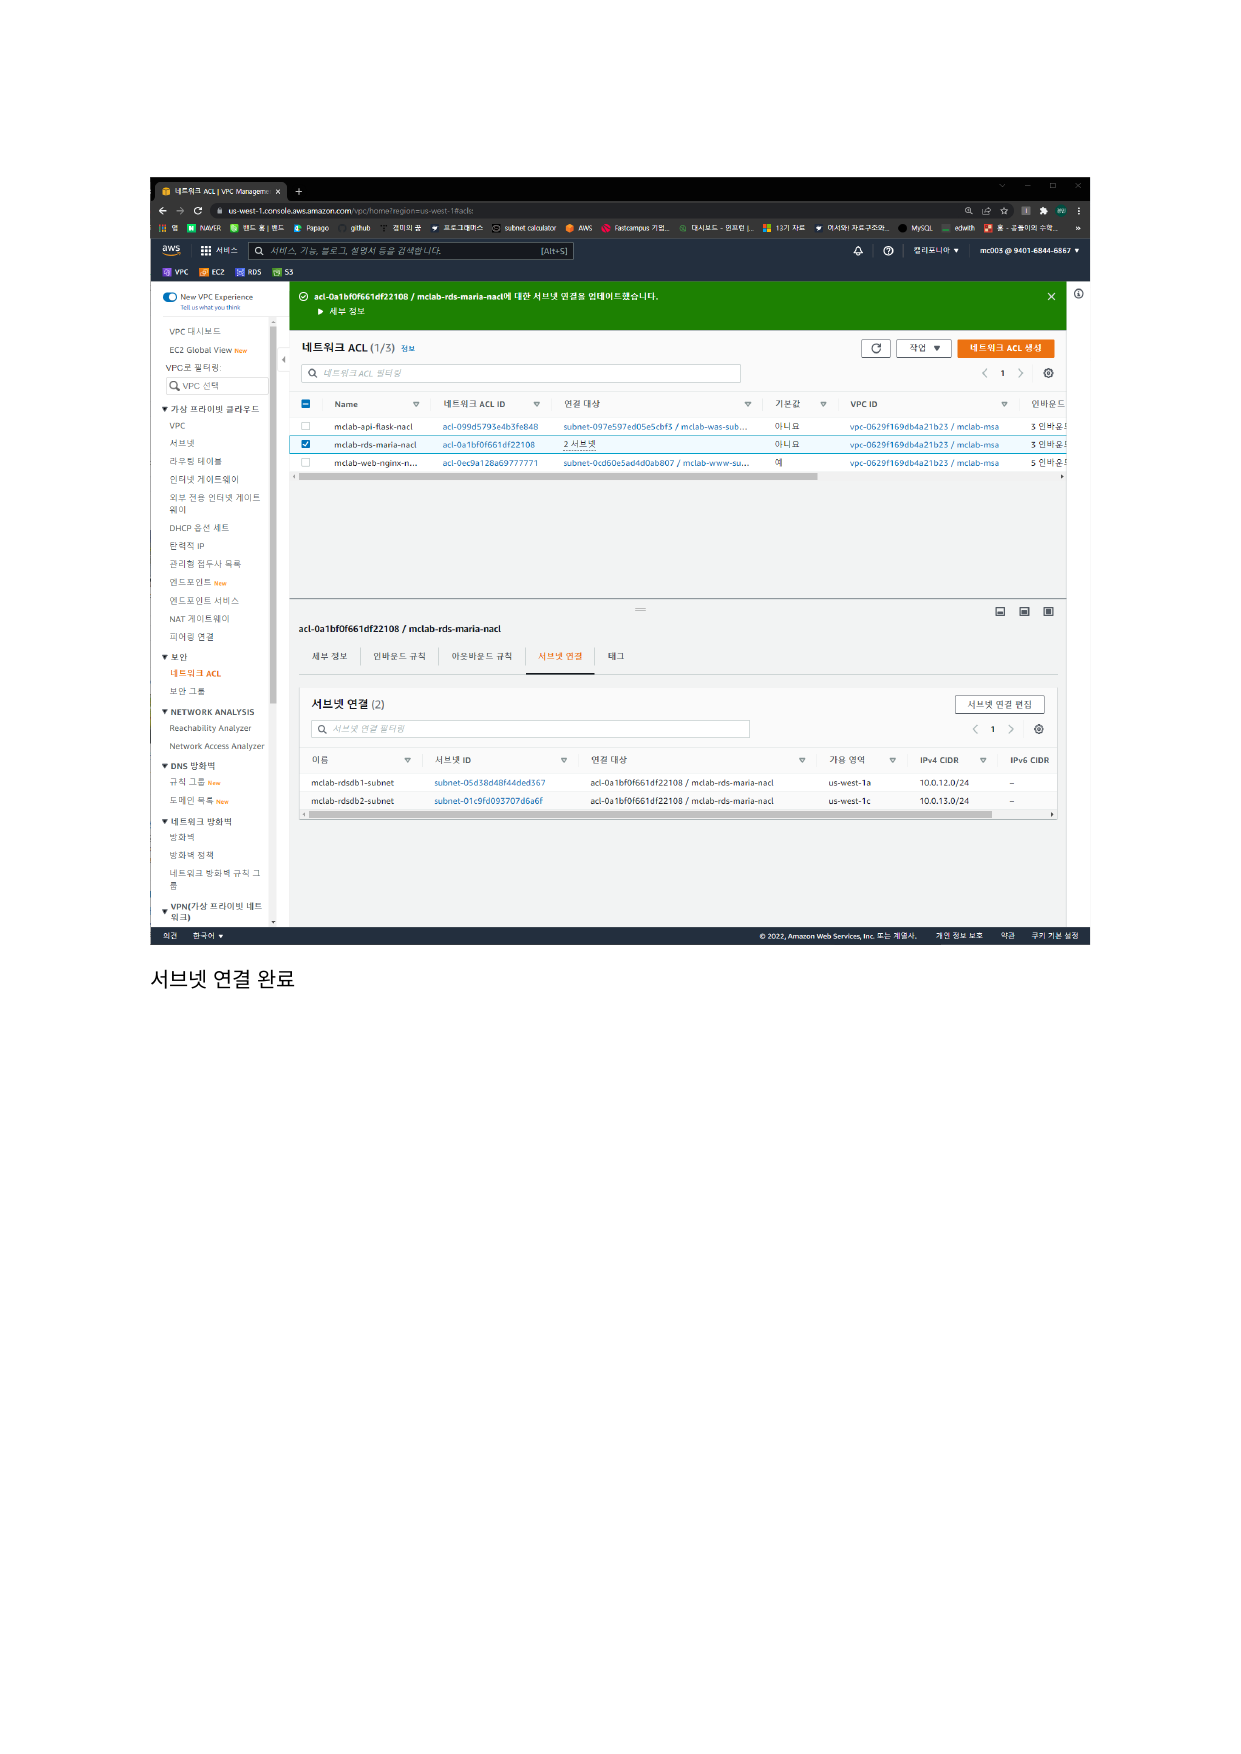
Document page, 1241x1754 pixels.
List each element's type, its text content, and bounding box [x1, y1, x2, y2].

text 서브넷 연결 완료 [150, 963, 1090, 993]
picture [150, 177, 1091, 945]
